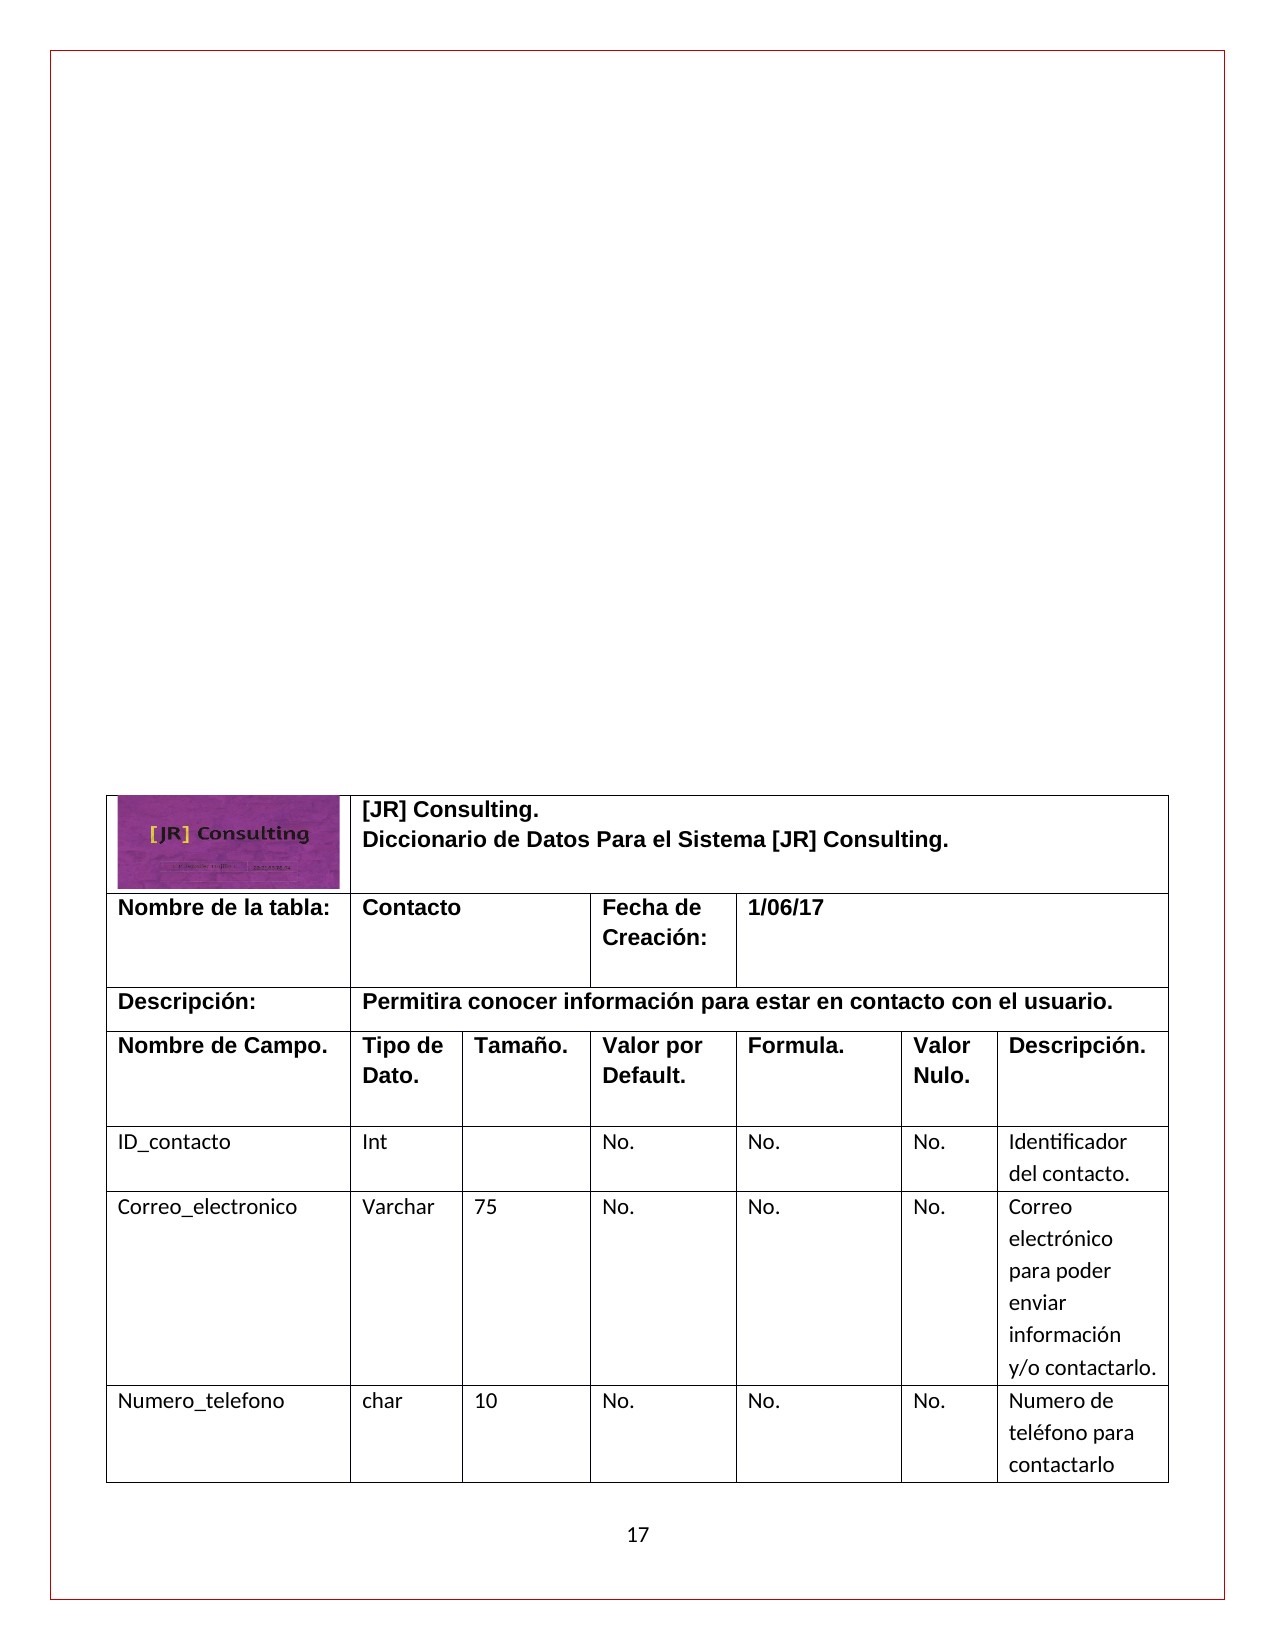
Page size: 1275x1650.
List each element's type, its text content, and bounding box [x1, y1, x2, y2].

table_cell Tamaño. [463, 1032, 590, 1126]
table_cell Correo_electronico [107, 1192, 350, 1385]
table_cell Numero de teléfono para contactarlo [998, 1386, 1168, 1482]
table_header [JR] Consulting. Diccionario de Datos Para el Sistema [JR] Consulting. [351, 796, 1168, 892]
table_cell No. [737, 1386, 901, 1482]
table_cell Valor Nulo. [902, 1032, 997, 1126]
table_cell char [351, 1386, 462, 1482]
table_cell Descripción: [107, 988, 350, 1031]
table_header [107, 796, 350, 892]
table_cell Valor por Default. [591, 1032, 736, 1126]
table_cell No. [591, 1127, 736, 1191]
table_cell Descripción. [998, 1032, 1168, 1126]
table_cell Permitira conocer información para estar en contacto con el usuario. [351, 988, 1168, 1031]
table_cell Tipo de Dato. [351, 1032, 462, 1126]
table_cell No. [737, 1192, 901, 1385]
table_cell Formula. [737, 1032, 901, 1126]
table_cell Identificador del contacto. [998, 1127, 1168, 1191]
table_cell No. [902, 1127, 997, 1191]
table_cell Varchar [351, 1192, 462, 1385]
table_cell Nombre de la tabla: [107, 894, 350, 987]
table_cell 75 [463, 1192, 590, 1385]
picture [117, 795, 340, 889]
table_cell [463, 1127, 590, 1191]
table_cell No. [591, 1386, 736, 1482]
table_cell Int [351, 1127, 462, 1191]
table_cell Nombre de Campo. [107, 1032, 350, 1126]
table_cell Numero_telefono [107, 1386, 350, 1482]
table_cell 10 [463, 1386, 590, 1482]
table_cell No. [591, 1192, 736, 1385]
table_cell No. [902, 1192, 997, 1385]
table_cell Fecha de Creación: [591, 894, 736, 987]
table_cell No. [902, 1386, 997, 1482]
table_cell ID_contacto [107, 1127, 350, 1191]
table_cell Contacto [351, 894, 590, 987]
table_cell No. [737, 1127, 901, 1191]
table_cell 1/06/17 [737, 894, 1168, 987]
table_cell Correo electrónico para poder enviar información y/o contactarlo. [998, 1192, 1168, 1385]
